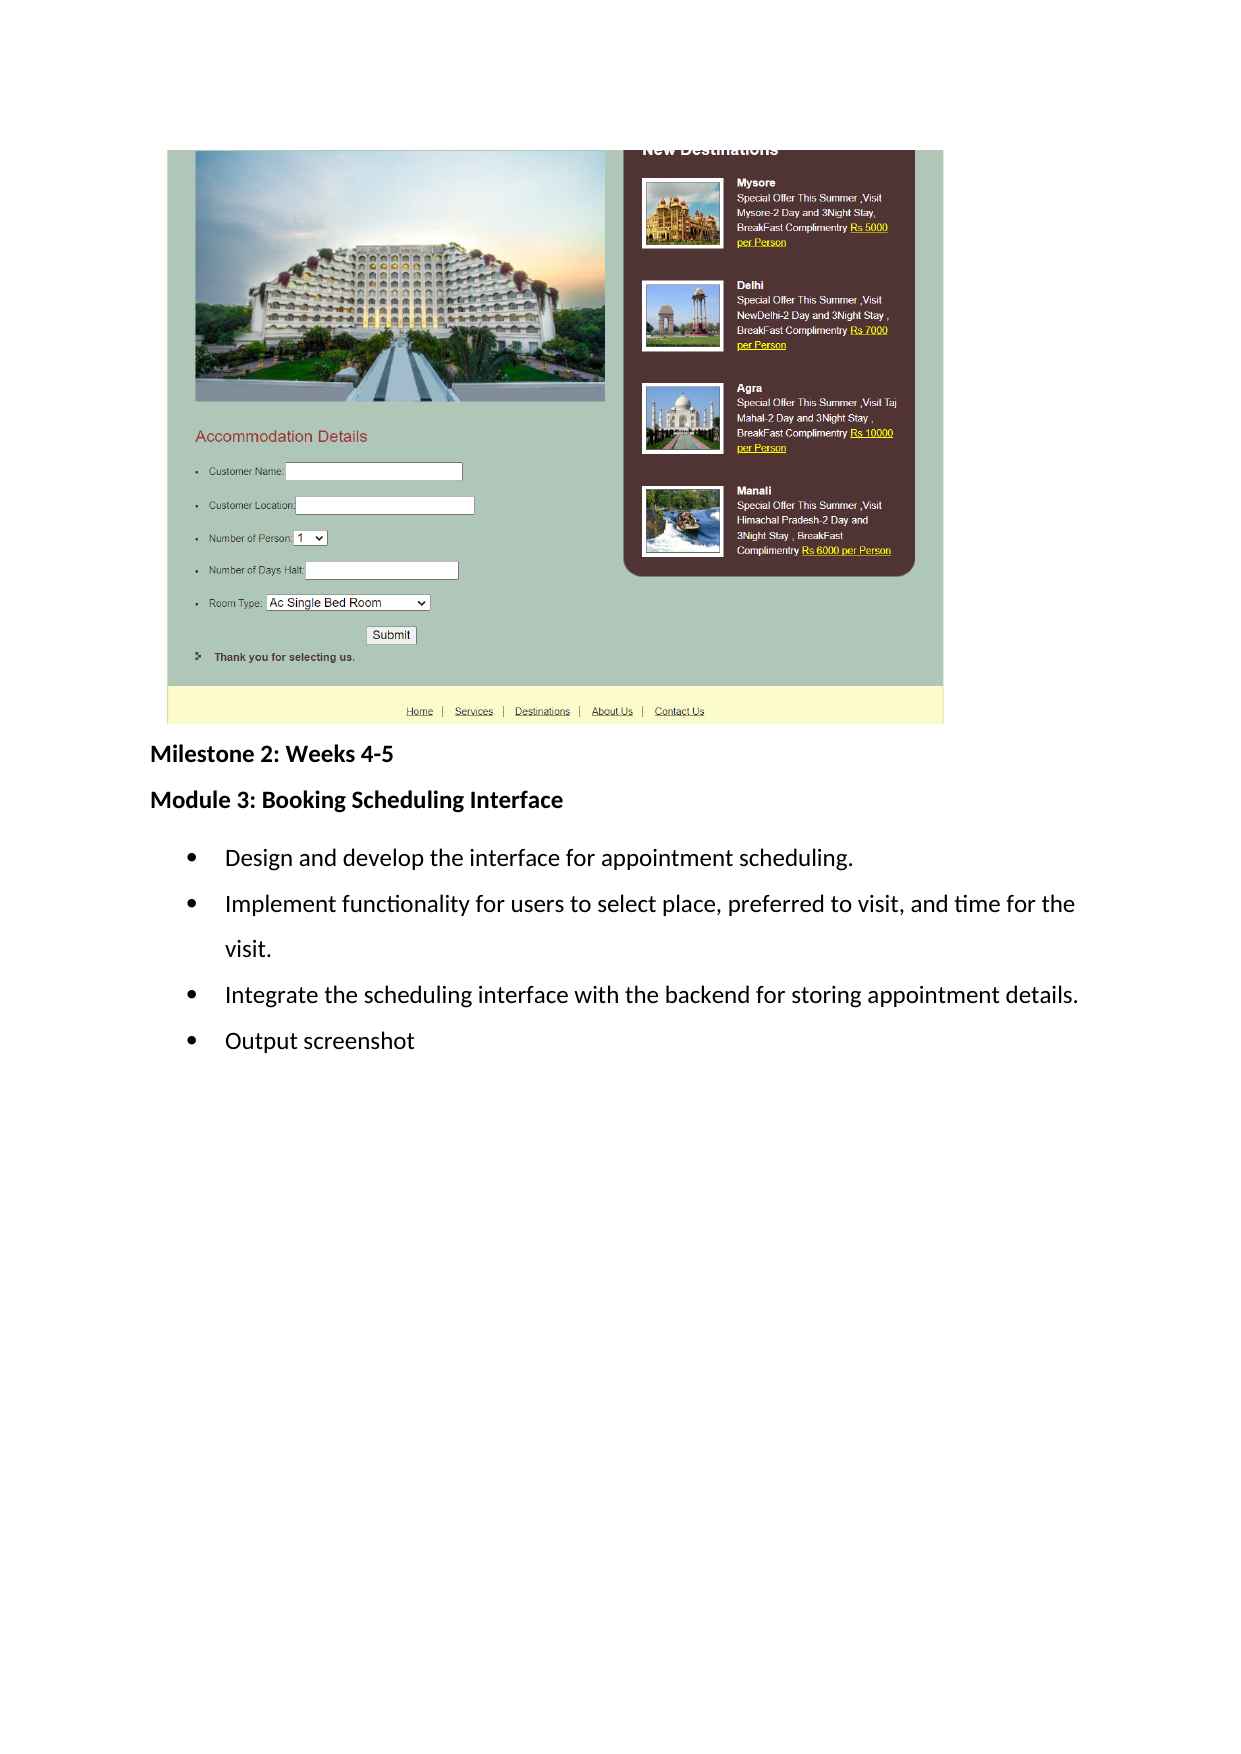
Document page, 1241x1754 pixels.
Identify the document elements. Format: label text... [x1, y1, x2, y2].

list Output screenshot [187, 1025, 1090, 1055]
picture [150, 150, 1091, 724]
text Module 3: Booking Scheduling Interface [150, 784, 1090, 814]
list Implement functionality for users to select place, preferred to visit, and time for the visit. [187, 888, 1090, 964]
list Integrate the scheduling interface with the backend for storing appointment details. [187, 979, 1090, 1010]
text Milestone 2: Weeks 4-5 [150, 738, 1090, 768]
list Design and develop the interface for appointment scheduling. [187, 842, 1090, 872]
